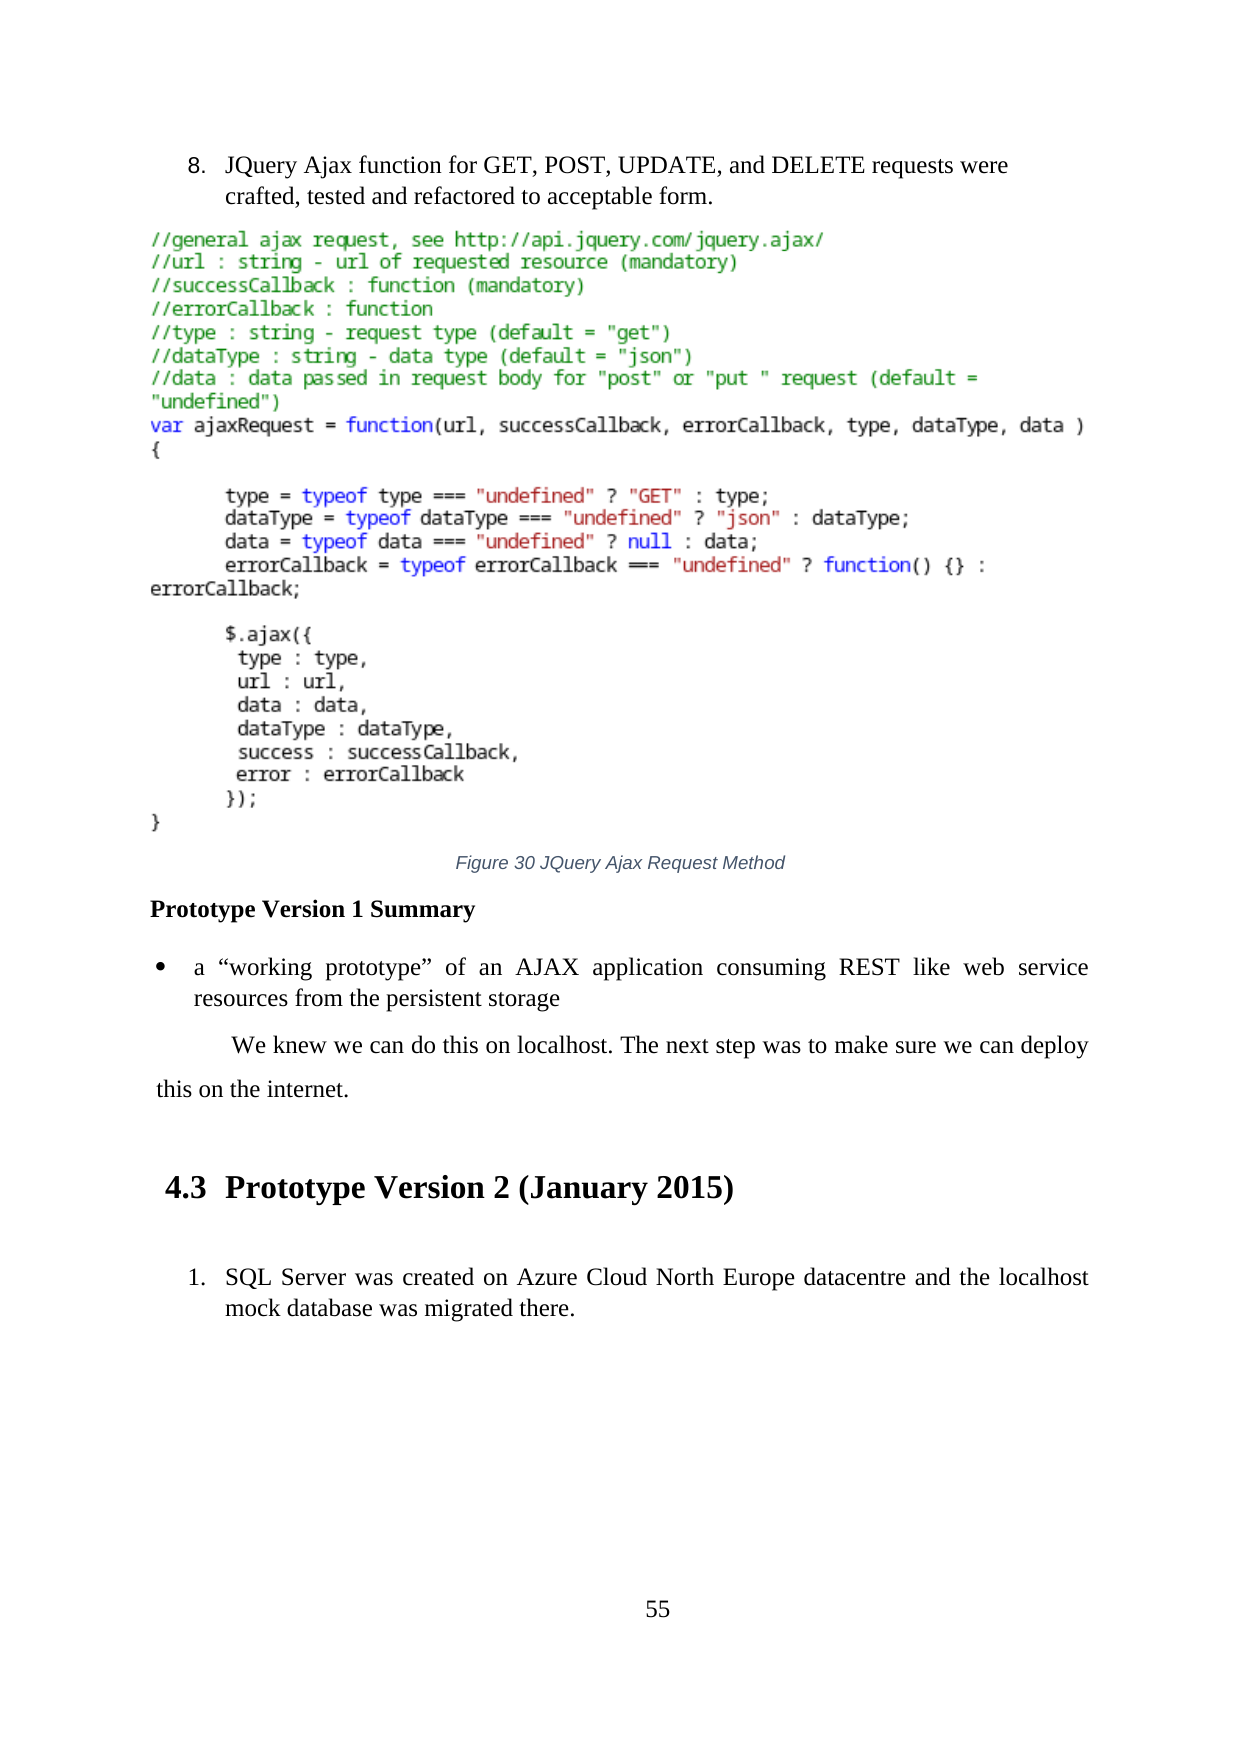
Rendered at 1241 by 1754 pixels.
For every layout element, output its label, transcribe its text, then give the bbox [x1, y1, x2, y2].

list SQL Server was created on Azure Cloud North Europe datacentre and the localhost mock database was migrated there. [187, 1262, 1090, 1322]
subtitle Prototype Version 2 (January 2015) [165, 1167, 1090, 1205]
list JQuery Ajax function for GET, POST, UPDATE, and DELETE requests were crafted, tested and refactored to acceptable form. [187, 150, 1090, 210]
text We knew we can do this on localhost. The next step was to make sure we can deploy this on the internet. [156, 1031, 1090, 1102]
subtitle Prototype Version 1 Summary [150, 894, 1090, 923]
list a “working prototype” of an AJAX application consuming REST like web service resources from the persistent storage [156, 952, 1090, 1012]
